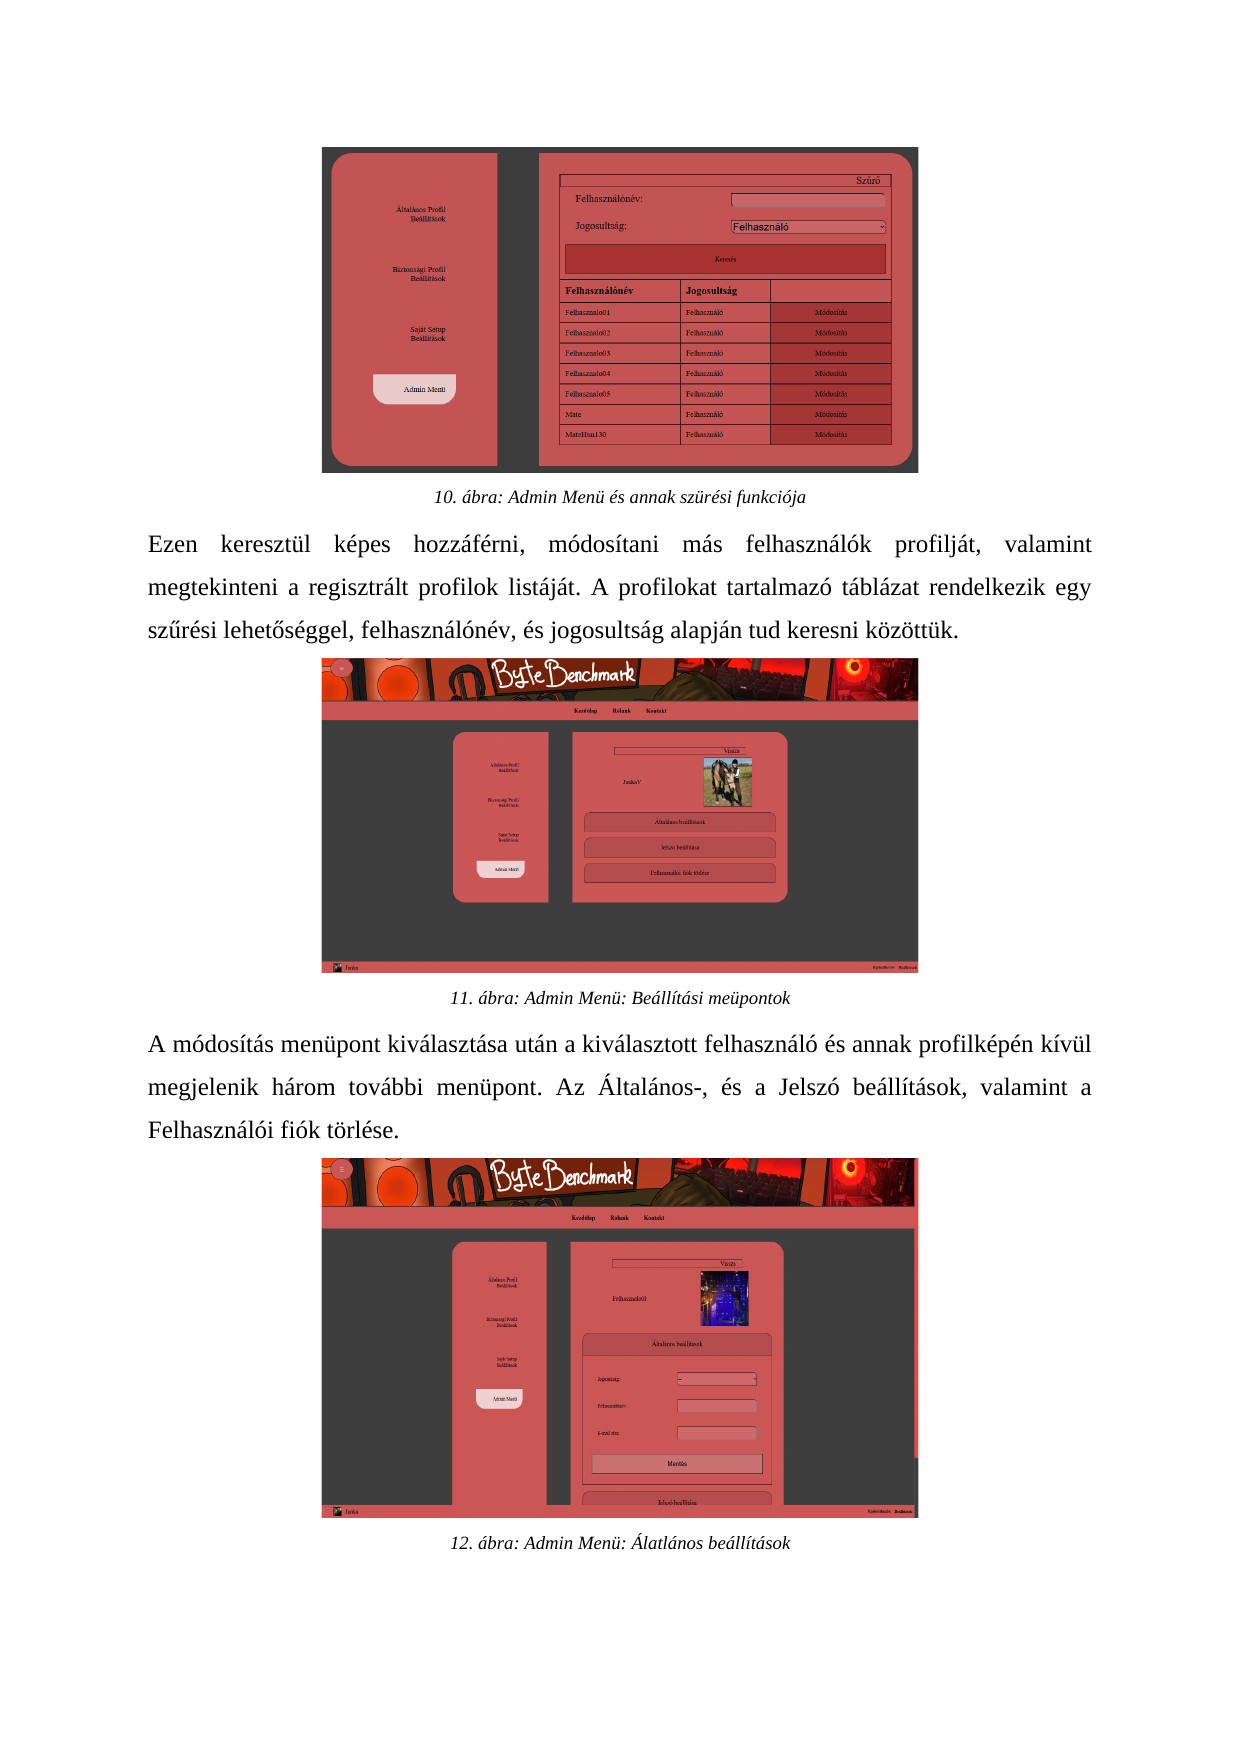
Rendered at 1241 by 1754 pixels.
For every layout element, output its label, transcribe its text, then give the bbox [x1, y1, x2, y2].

picture [321, 658, 919, 973]
text Ezen keresztül képes hozzáférni, módosítani más felhasználók profilját, valamint megtekinteni a regisztrált profilok listáját. A profilokat tartalmazó táblázat rendelkezik egy szűrési lehetőséggel, felhasználónév, és jogosultság alapján tud keresni közöttük. [148, 529, 1093, 644]
picture [321, 147, 919, 473]
text A módosítás menüpont kiválasztása után a kiválasztott felhasználó és annak profilképén kívül megjelenik három további menüpont. Az Általános-, és a Jelszó beállítások, valamint a Felhasználói fiók törlése. [148, 1029, 1093, 1144]
picture [321, 1158, 919, 1518]
